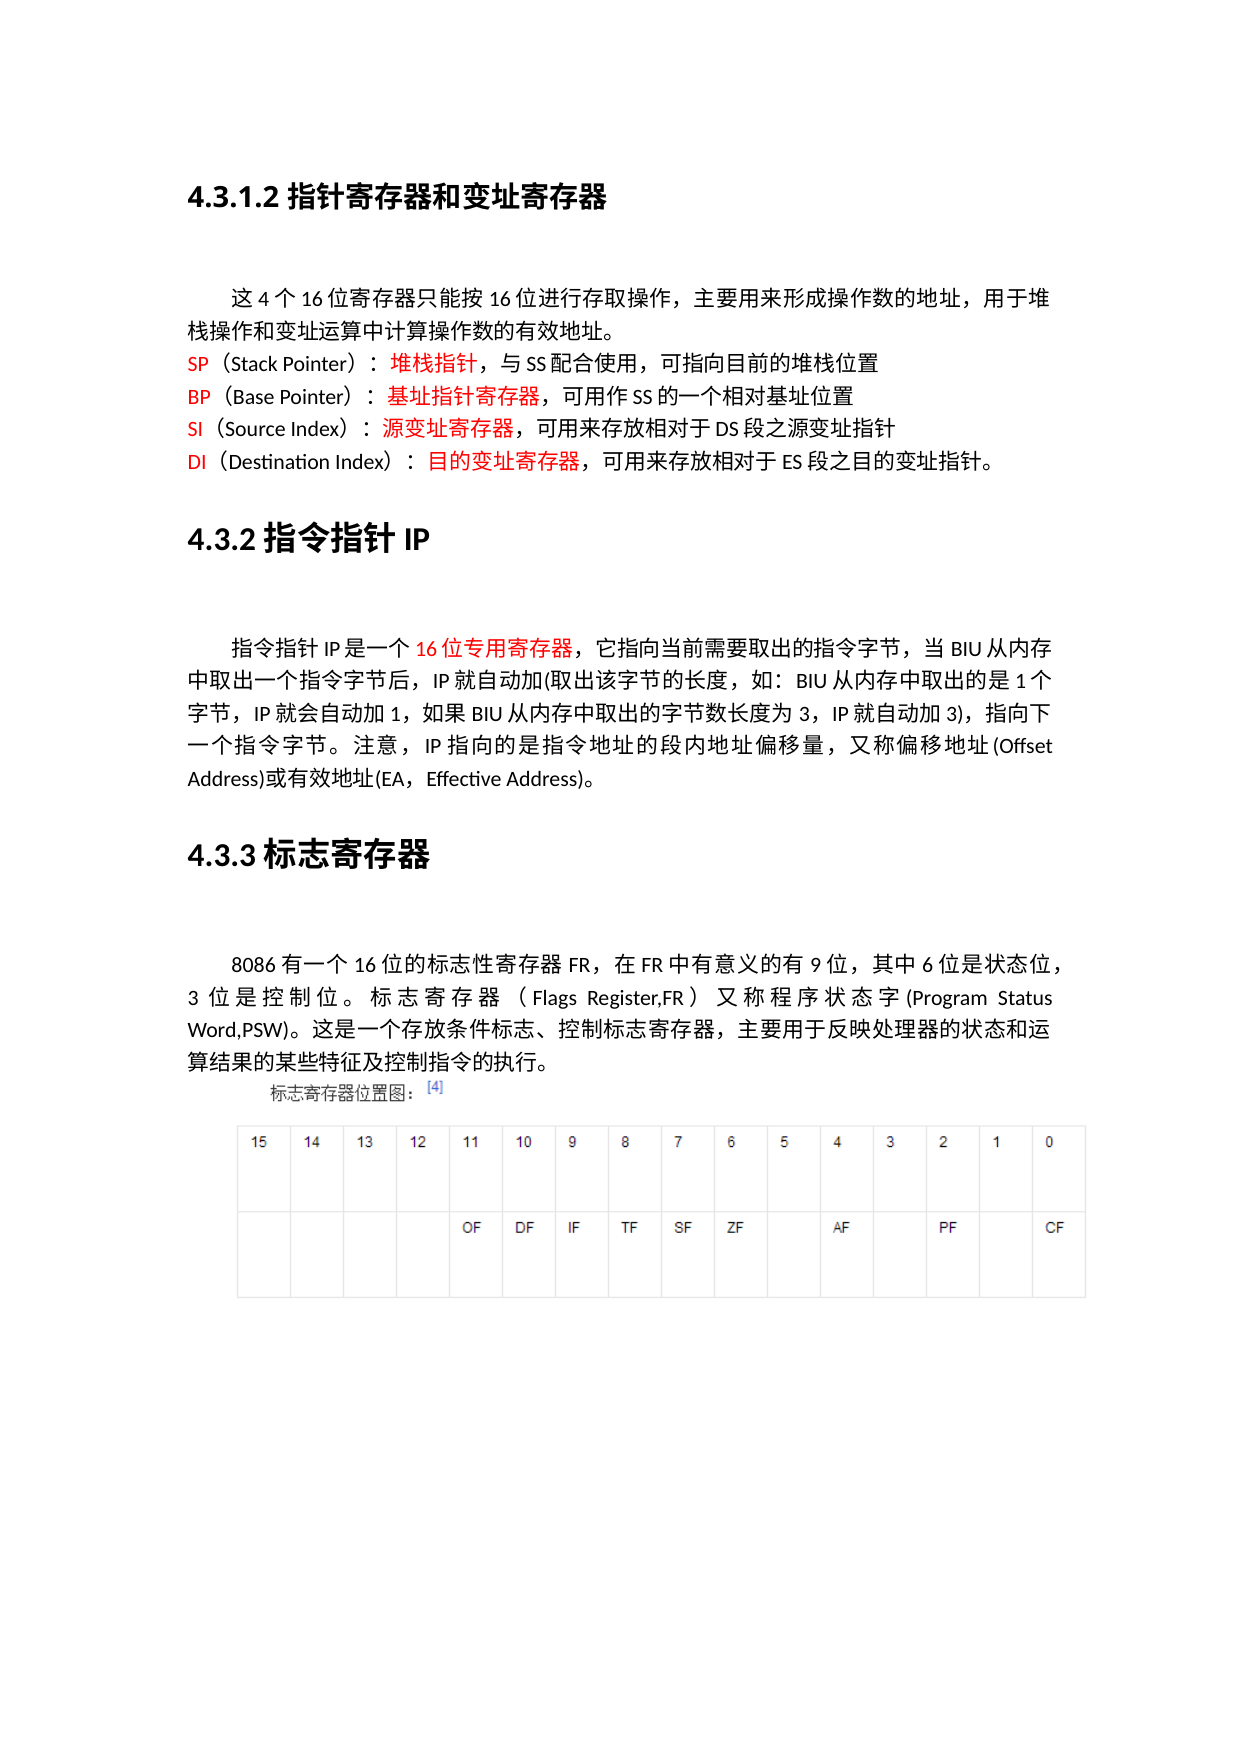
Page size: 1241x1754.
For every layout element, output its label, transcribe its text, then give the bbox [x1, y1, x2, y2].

text SP（Stack Pointer）：堆栈指针，与SS配合使用，可指向目前的堆栈位置 [187, 346, 1053, 378]
subtitle 4.3.2 指令指针IP [187, 503, 1053, 568]
subtitle 4.3.1.2 指针寄存器和变址寄存器 [187, 162, 1053, 227]
text 指令指针IP是一个16位专用寄存器，它指向当前需要取出的指令字节，当BIU从内存中取出一个指令字节后，IP就自动加(取出该字节的长度，如：BIU从内存中取出的是1个字节，IP就会自动加1，如果BIU从内存中取出的字节数长度为3，IP就自动加3)，指向下一个指令字节。注意，IP指向的是指令地址的段内地址偏移量，又称偏移地址(Offset Address)或有效地址(EA，Effective Address)。 [187, 630, 1053, 793]
text BP（Base Pointer）：基址指针寄存器，可用作SS的一个相对基址位置 [187, 378, 1053, 411]
text SI（Source Index）：源变址寄存器，可用来存放相对于DS段之源变址指针 [187, 411, 1053, 443]
text 8086有一个16位的标志性寄存器FR，在FR中有意义的有9位，其中6位是状态位，3位是控制位。标志寄存器（Flags Register,FR）又称程序状态字(Program Status Word,PSW)。这是一个存放条件标志、控制标志寄存器，主要用于反映处理器的状态和运算结果的某些特征及控制指令的执行。 [187, 947, 1053, 1077]
text DI（Destination Index）：目的变址寄存器，可用来存放相对于ES 段之目的变址指针。 [187, 443, 1053, 476]
text 这4个16位寄存器只能按16位进行存取操作，主要用来形成操作数的地址，用于堆栈操作和变址运算中计算操作数的有效地址。 [187, 281, 1053, 346]
picture [231, 1076, 1097, 1309]
subtitle 4.3.3 标志寄存器 [187, 820, 1053, 885]
